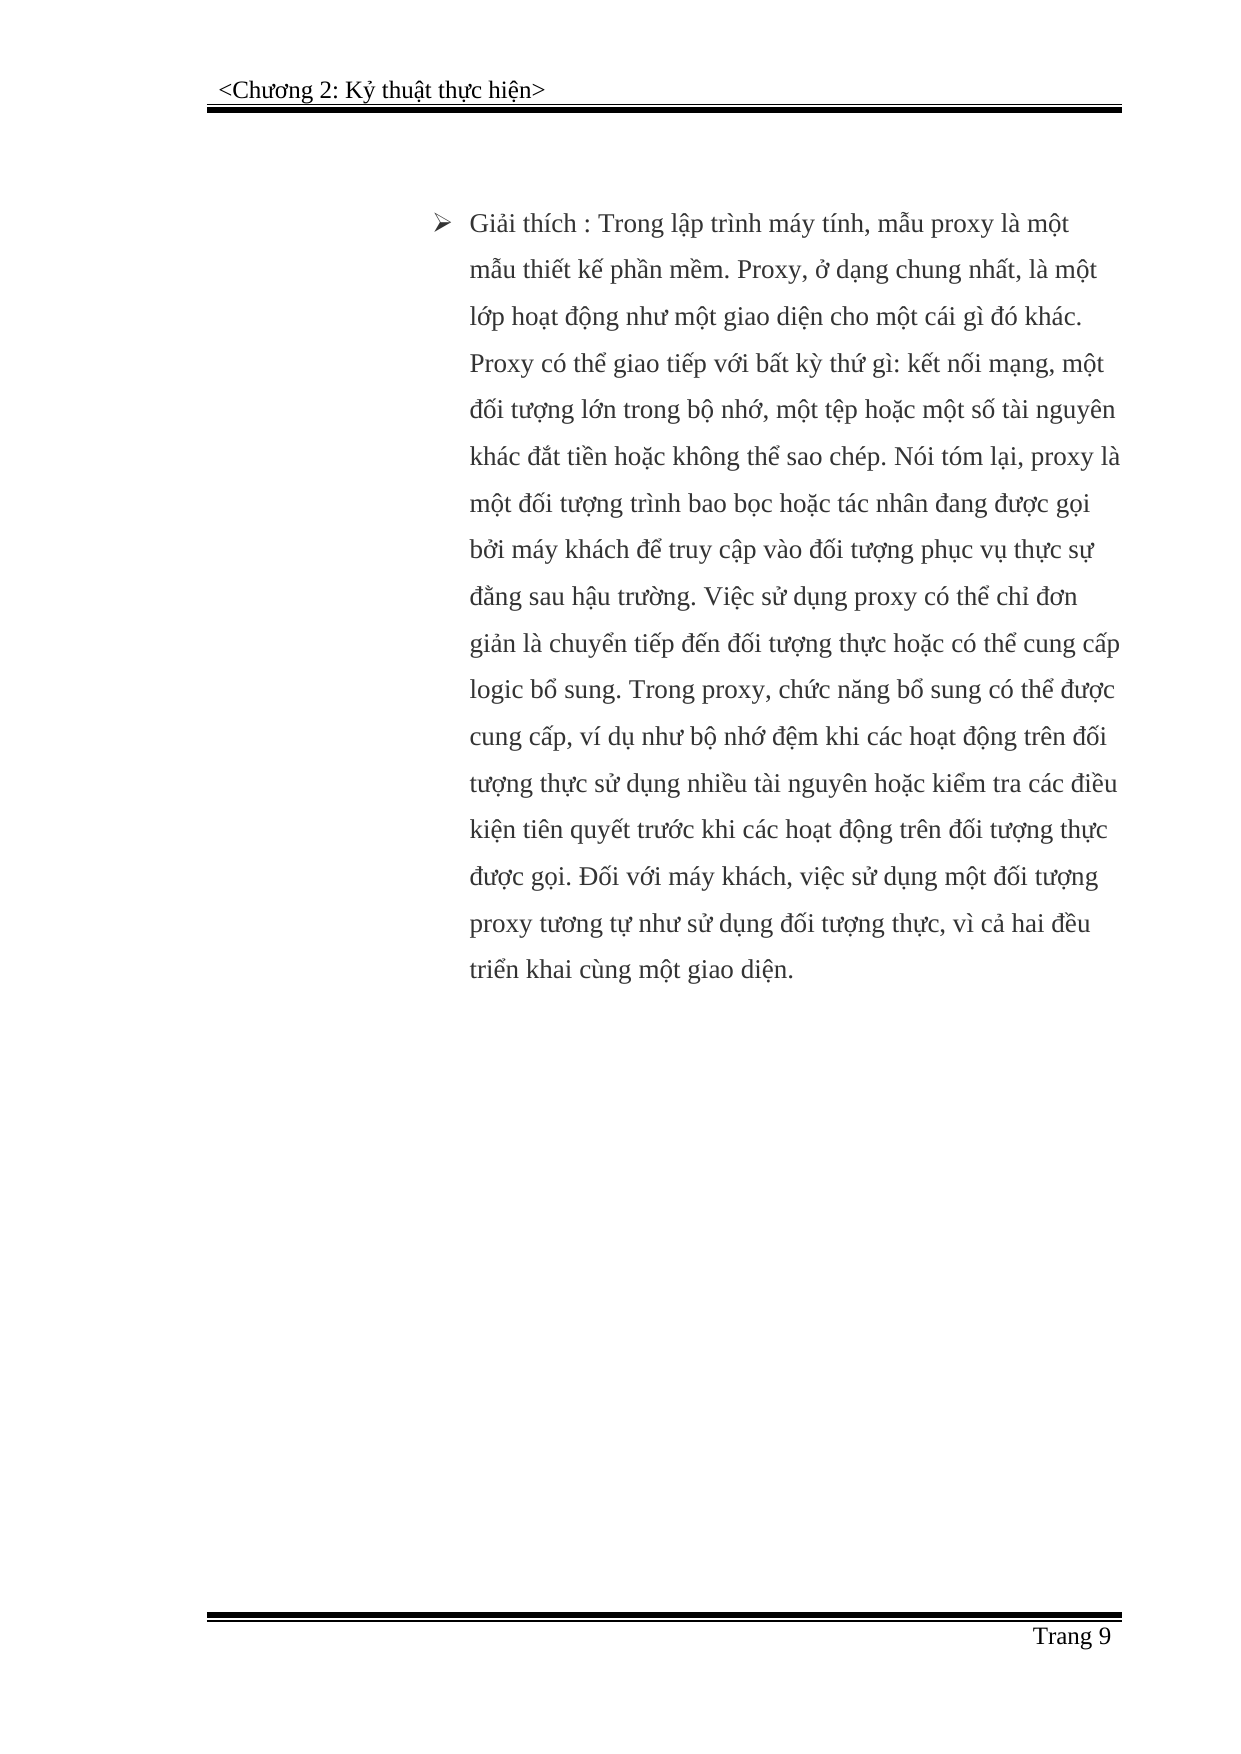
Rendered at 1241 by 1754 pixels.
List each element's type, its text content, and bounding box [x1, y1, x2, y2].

list Giải thích : Trong lập trình máy tính, mẫu proxy là một mẫu thiết kế phần mềm. Proxy, ở dạng chung nhất, là một lớp hoạt động như một giao diện cho một cái gì đó khác. Proxy có thể giao tiếp với bất kỳ thứ gì: kết nối mạng, một đối tượng lớn trong bộ nhớ, một tệp hoặc một số tài nguyên khác đắt tiền hoặc không thể sao chép. Nói tóm lại, proxy là một đối tượng trình bao bọc hoặc tác nhân đang được gọi bởi máy khách để truy cập vào đối tượng phục vụ thực sự đằng sau hậu trường. Việc sử dụng proxy có thể chỉ đơn giản là chuyển tiếp đến đối tượng thực hoặc có thể cung cấp logic bổ sung. Trong proxy, chức năng bổ sung có thể được cung cấp, ví dụ như bộ nhớ đệm khi các hoạt động trên đối tượng thực sử dụng nhiều tài nguyên hoặc kiểm tra các điều kiện tiên quyết trước khi các hoạt động trên đối tượng thực được gọi. Đối với máy khách, việc sử dụng một đối tượng proxy tương tự như sử dụng đối tượng thực, vì cả hai đều triển khai cùng một giao diện. [432, 207, 1122, 985]
